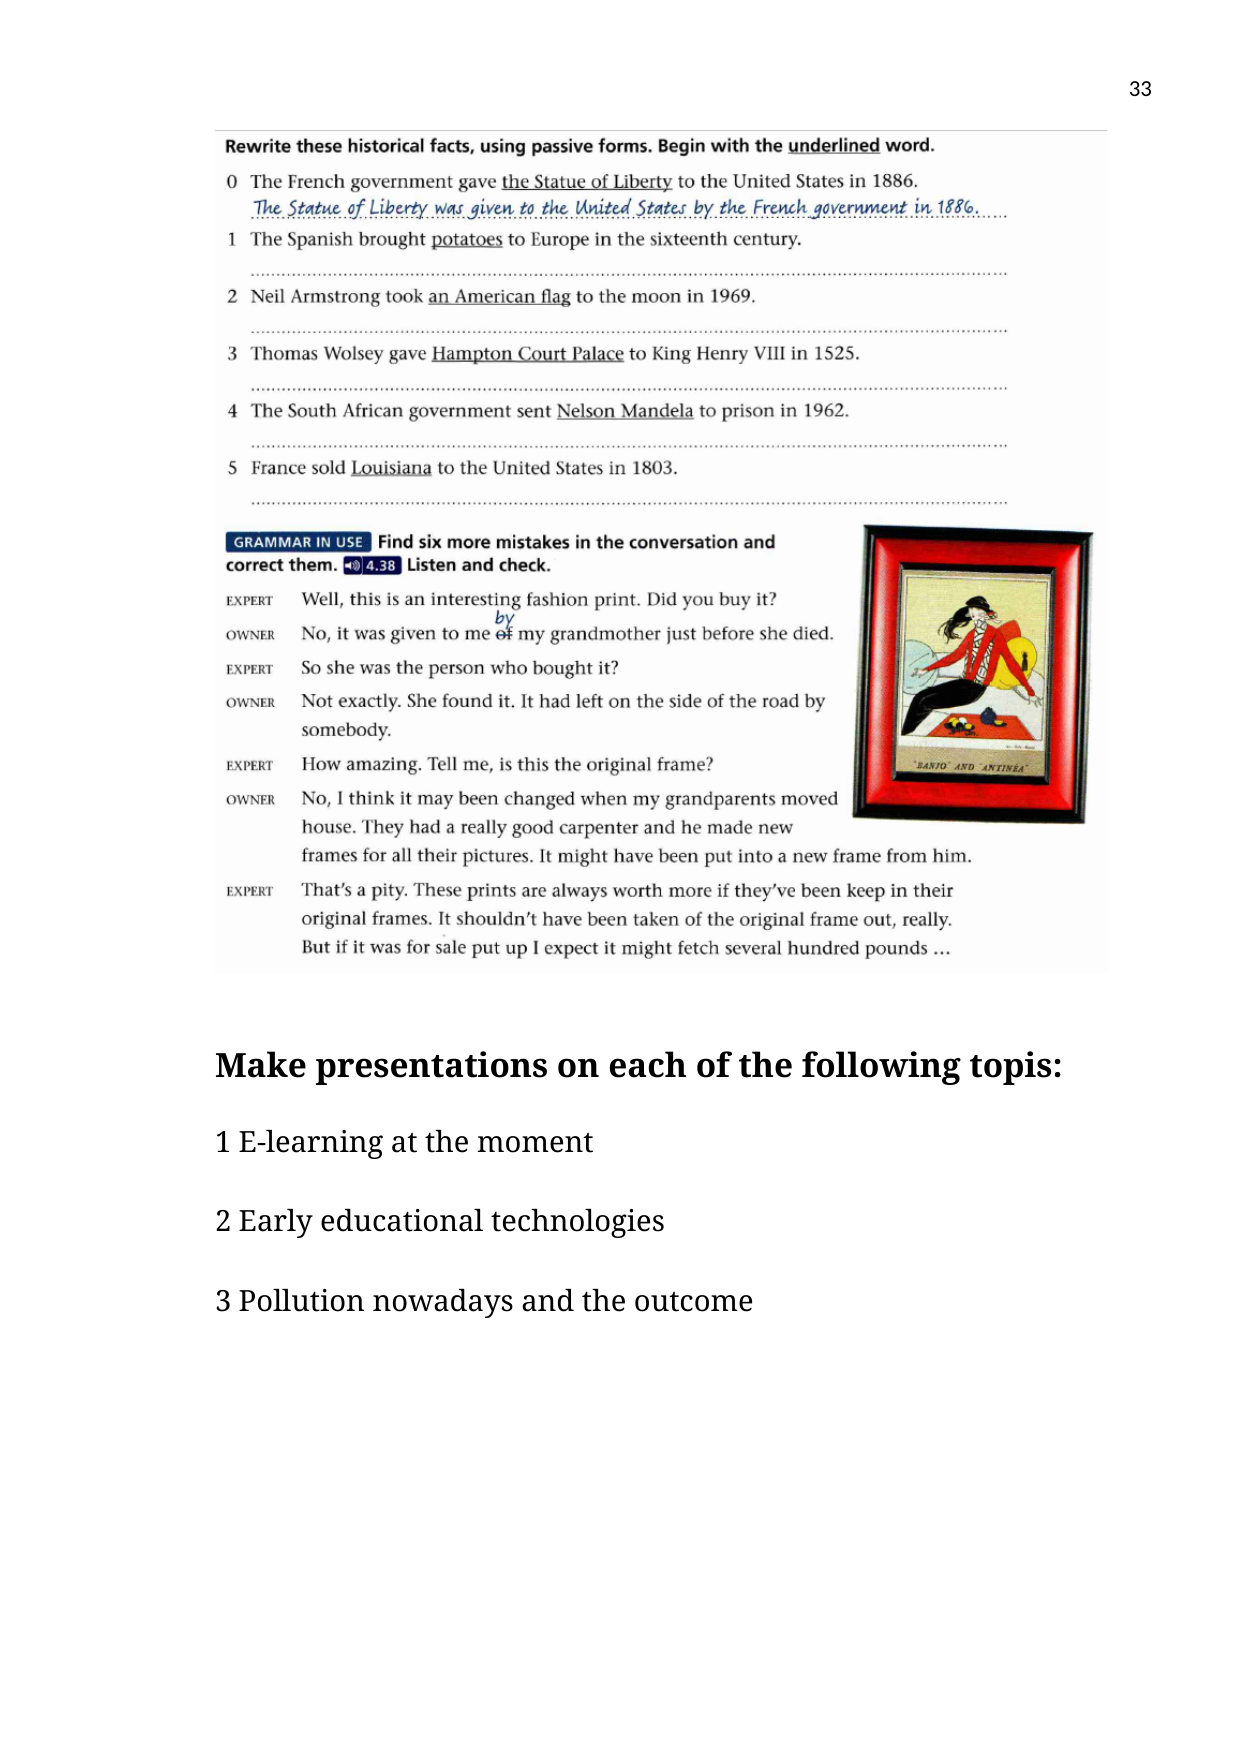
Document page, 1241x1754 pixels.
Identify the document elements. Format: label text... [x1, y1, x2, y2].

text 1 E-learning at the moment [215, 1121, 1152, 1161]
text 3 Pollution nowadays and the outcome [215, 1280, 1152, 1319]
picture [214, 129, 1108, 974]
text Make presentations on each of the following topis: [215, 1042, 1152, 1087]
text 2 Early educational technologies [215, 1200, 1152, 1240]
